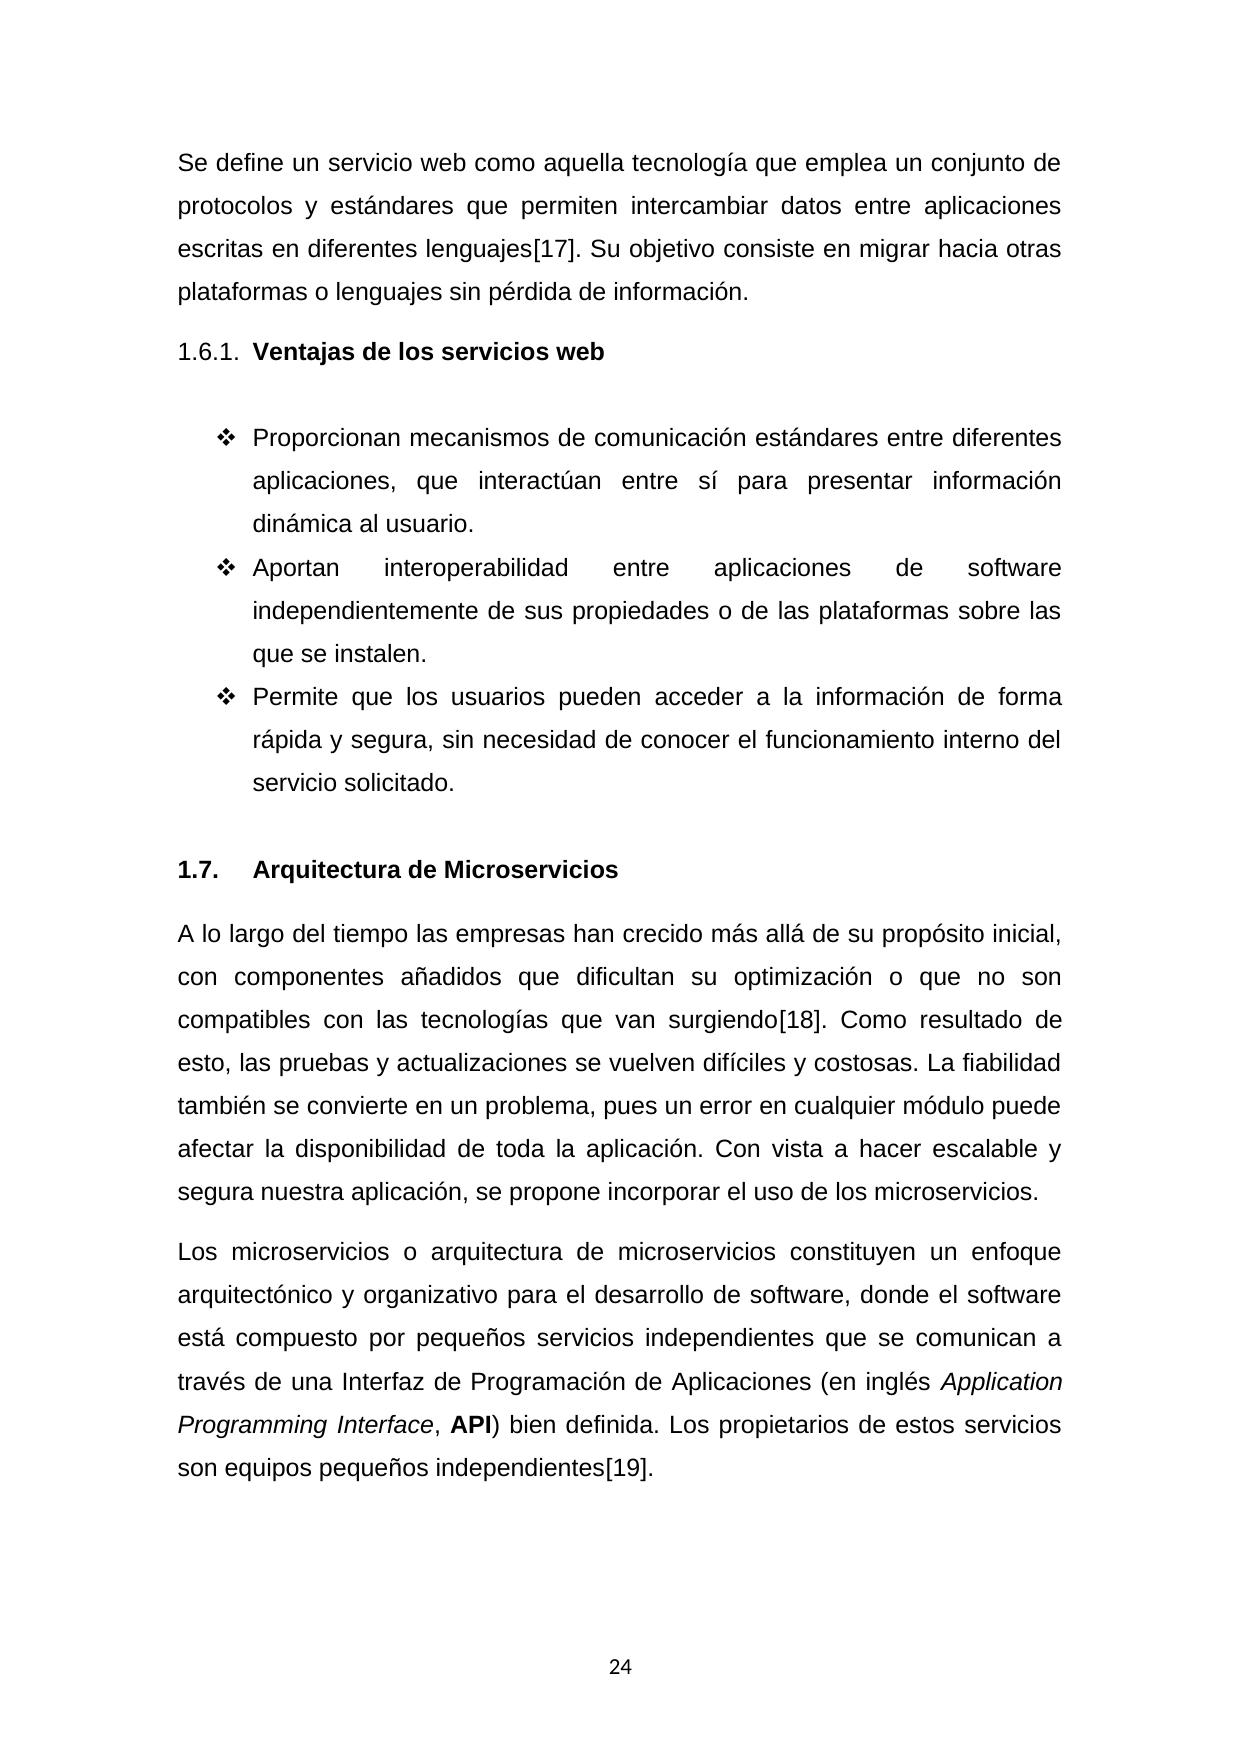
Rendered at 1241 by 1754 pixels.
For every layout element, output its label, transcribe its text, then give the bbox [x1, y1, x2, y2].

text Los microservicios o arquitectura de microservicios constituyen un enfoque arquitectónico y organizativo para el desarrollo de software, donde el software está compuesto por pequeños servicios independientes que se comunican a través de una Interfaz de Programación de Aplicaciones (en inglés Application Programming Interface, API) bien definida. Los propietarios de estos servicios son equipos pequeños independientes[19]. [177, 1237, 1063, 1481]
list Proporcionan mecanismos de comunicación estándares entre diferentes aplicaciones, que interactúan entre sí para presentar información dinámica al usuario. [215, 423, 1063, 538]
text A lo largo del tiempo las empresas han crecido más allá de su propósito inicial, con componentes añadidos que dificultan su optimización o que no son compatibles con las tecnologías que van surgiendo[18]. Como resultado de esto, las pruebas y actualizaciones se vuelven difíciles y costosas. La fiabilidad también se convierte en un problema, pues un error en cualquier módulo puede afectar la disponibilidad de toda la aplicación. Con vista a hacer escalable y segura nuestra aplicación, se propone incorporar el uso de los microservicios. [177, 918, 1063, 1206]
list Permite que los usuarios pueden acceder a la información de forma rápida y segura, sin necesidad de conocer el funcionamiento interno del servicio solicitado. [215, 682, 1063, 797]
list Ventajas de los servicios web [177, 337, 1063, 366]
list Aportan interoperabilidad entre aplicaciones de software independientemente de sus propiedades o de las plataformas sobre las que se instalen. [215, 552, 1063, 668]
text Se define un servicio web como aquella tecnología que emplea un conjunto de protocolos y estándares que permiten intercambiar datos entre aplicaciones escritas en diferentes lenguajes[17]. Su objetivo consiste en migrar hacia otras plataformas o lenguajes sin pérdida de información. [177, 148, 1063, 306]
list Arquitectura de Microservicios [177, 854, 1063, 883]
